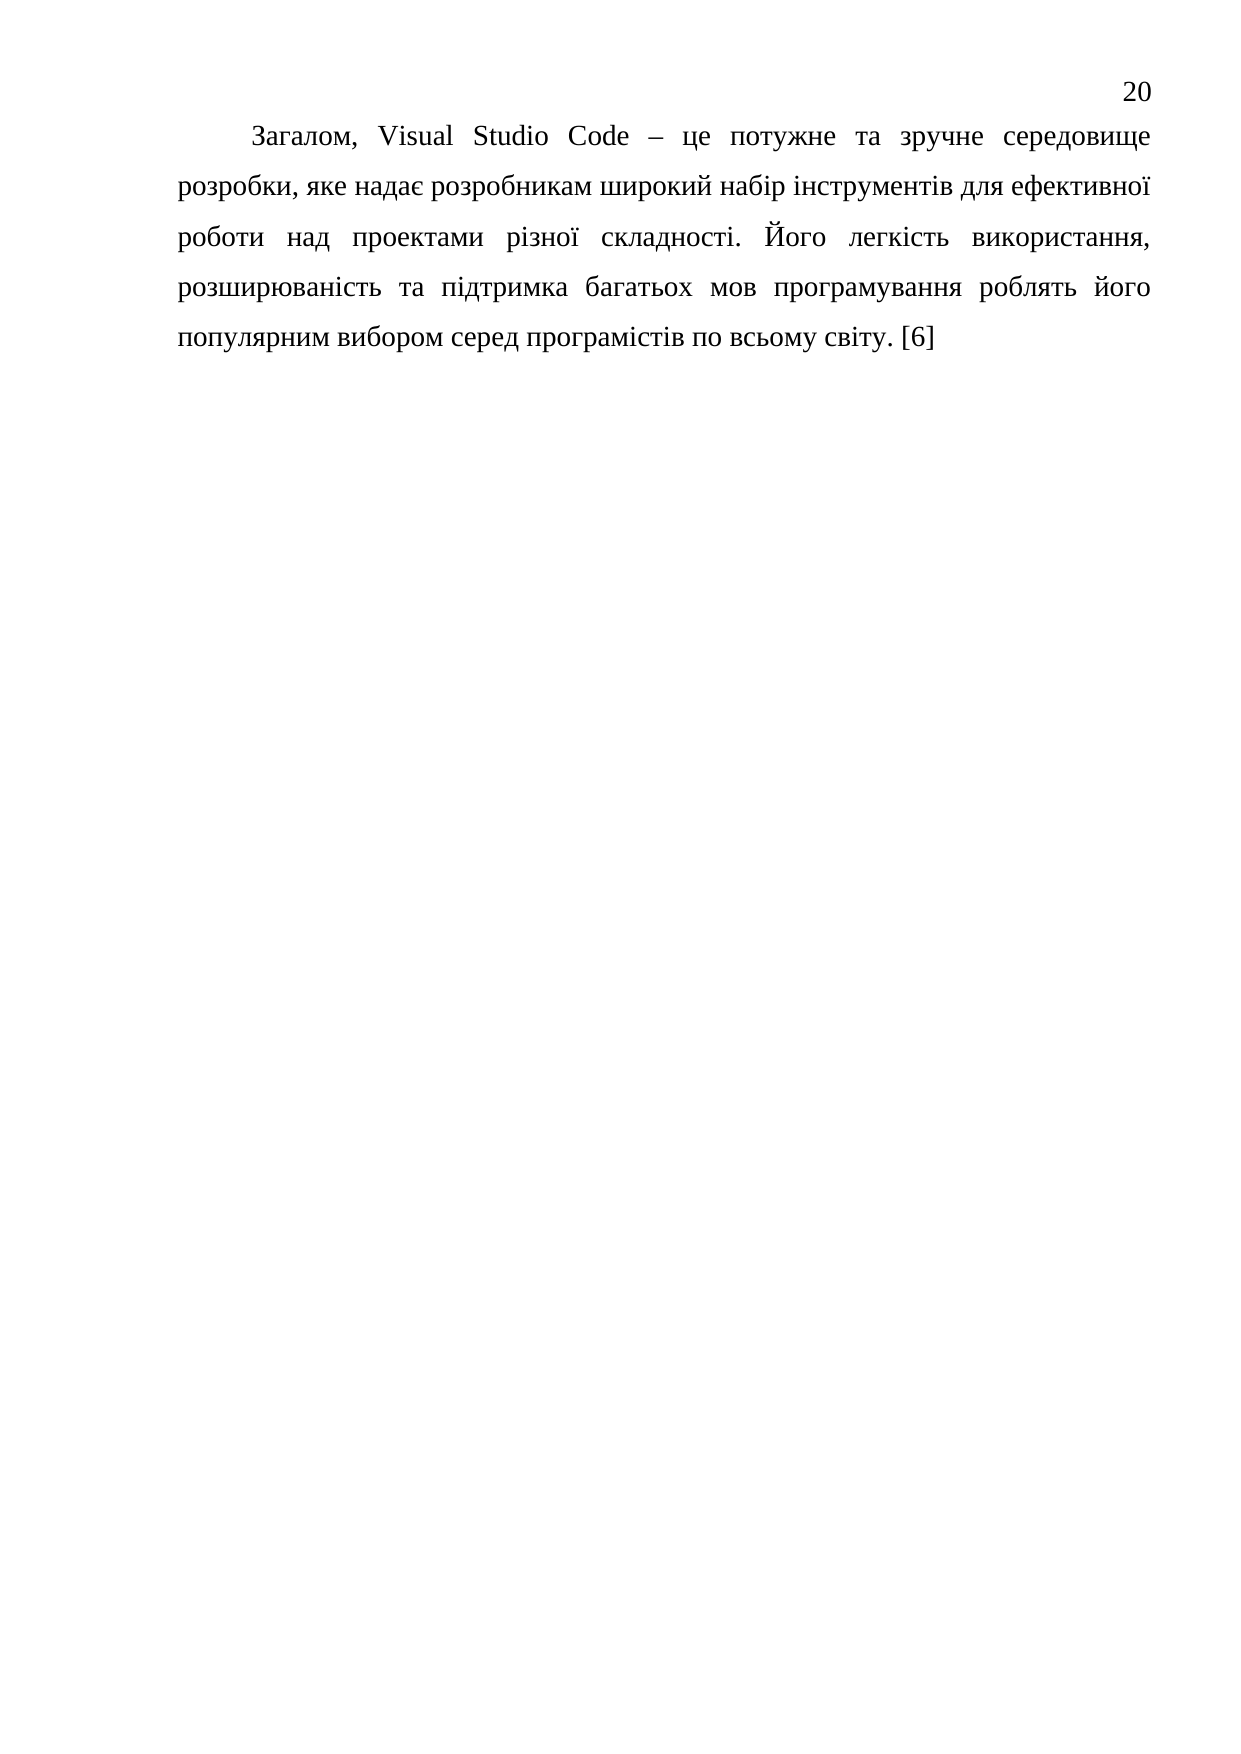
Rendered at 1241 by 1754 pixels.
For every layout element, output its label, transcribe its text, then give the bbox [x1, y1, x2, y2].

text Загалом, Visual Studio Code – це потужне та зручне середовище розробки, яке надає розробникам широкий набір інструментів для ефективної роботи над проектами різної складності. Його легкість використання, розширюваність та підтримка багатьох мов програмування роблять його популярним вибором серед програмістів по всьому світу. [6] [177, 118, 1152, 353]
